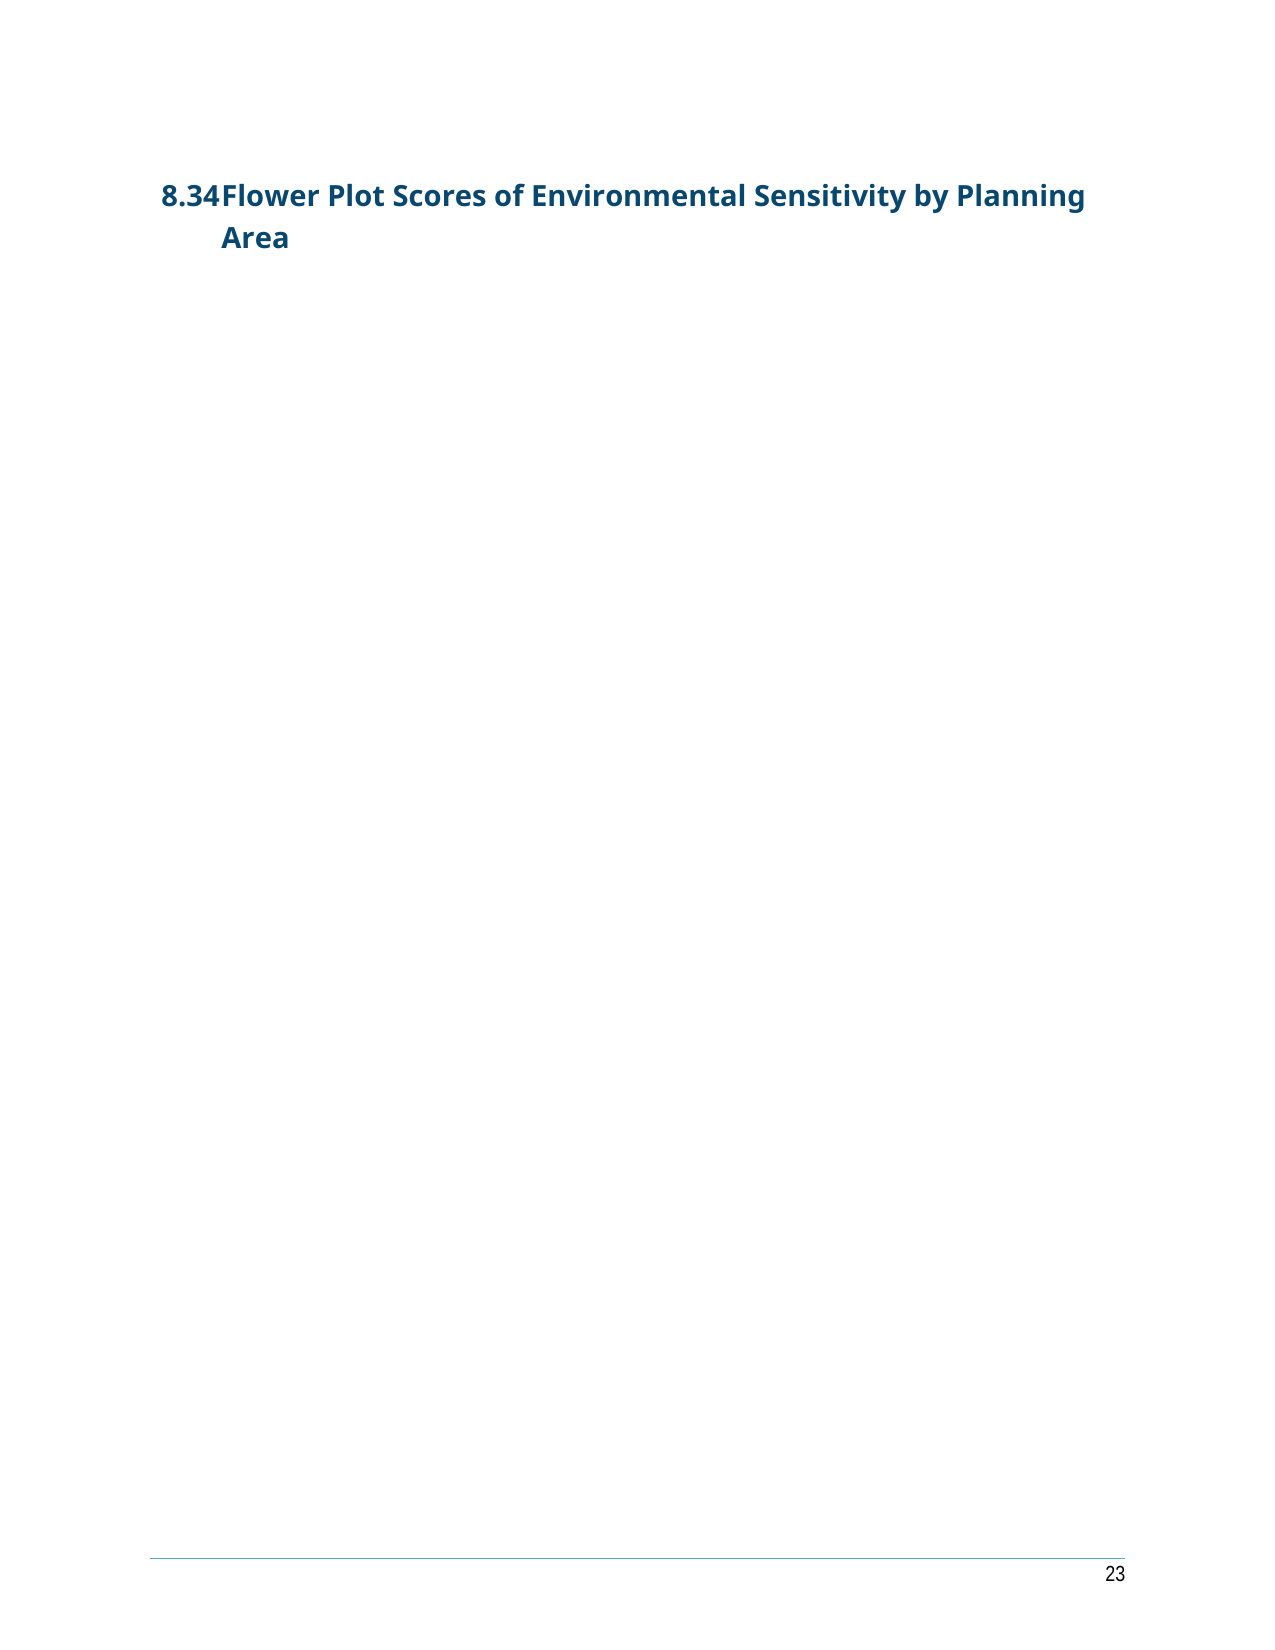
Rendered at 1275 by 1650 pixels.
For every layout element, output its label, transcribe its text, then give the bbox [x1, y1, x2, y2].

table_header Figure 9: Component and aggregate scores of Marine Environmental Sensitivity in each BOEM Planning Area summarized across taxonomic groups and Primary Productivity. The “petals” of the flower plot represent the component scores and the overall score is given by average number in the middle. [150, 150, 1125, 260]
subtitle Flower Plot Scores of Environmental Sensitivity by Planning Area [161, 175, 1114, 257]
